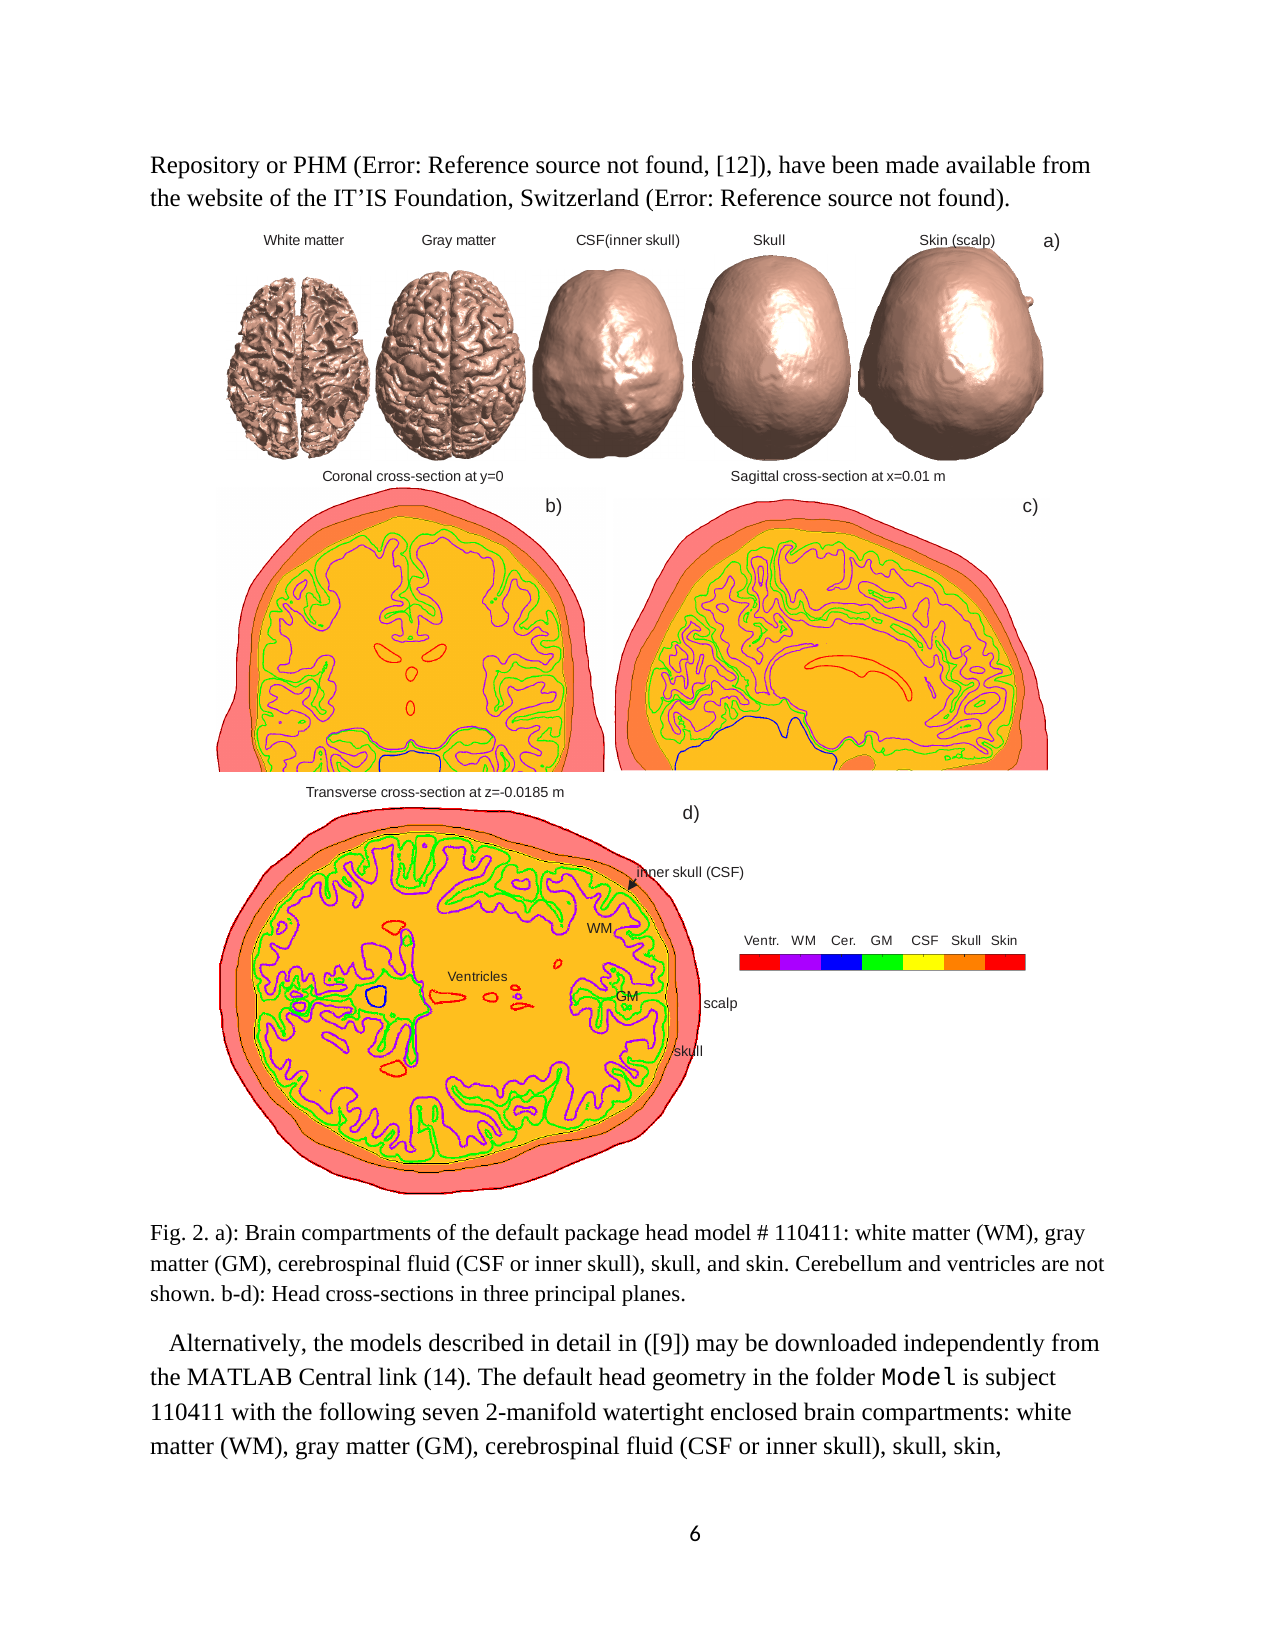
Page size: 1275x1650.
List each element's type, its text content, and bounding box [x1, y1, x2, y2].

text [150, 150, 1124, 212]
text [150, 1328, 1125, 1459]
text Fig. 2. a): Brain compartments of the default package head model # 110411: white matter (WM), gray matter (GM), cerebrospinal fluid (CSF or inner skull), skull, and skin. Cerebellum and ventricles are not shown. b-d): Head cross-sections in three principal planes. [150, 1219, 1125, 1307]
